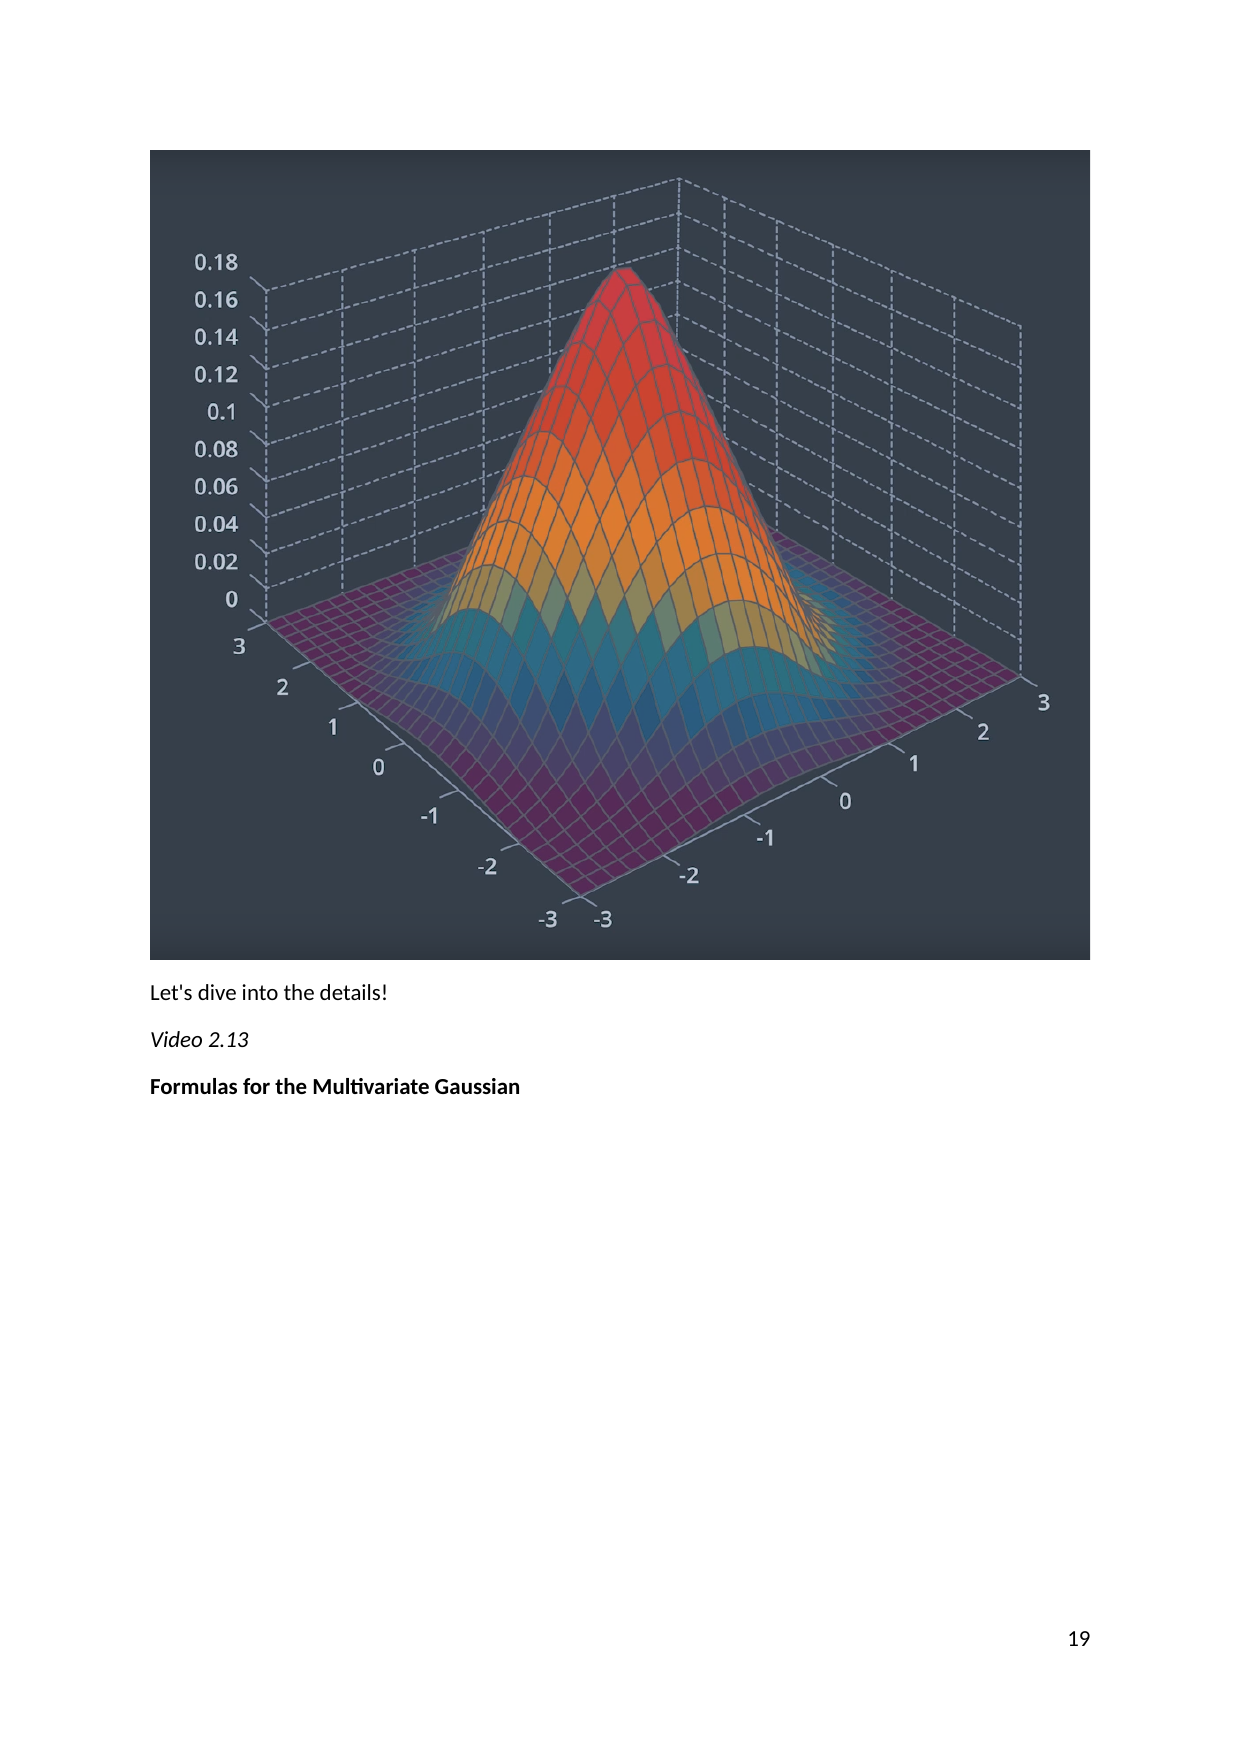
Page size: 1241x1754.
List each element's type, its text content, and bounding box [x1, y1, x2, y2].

text Formulas for the Multivariate Gaussian [150, 1072, 1090, 1100]
picture [150, 150, 1091, 960]
text Video 2.13 [150, 1025, 1090, 1053]
text Let's dive into the details! [150, 978, 1090, 1006]
